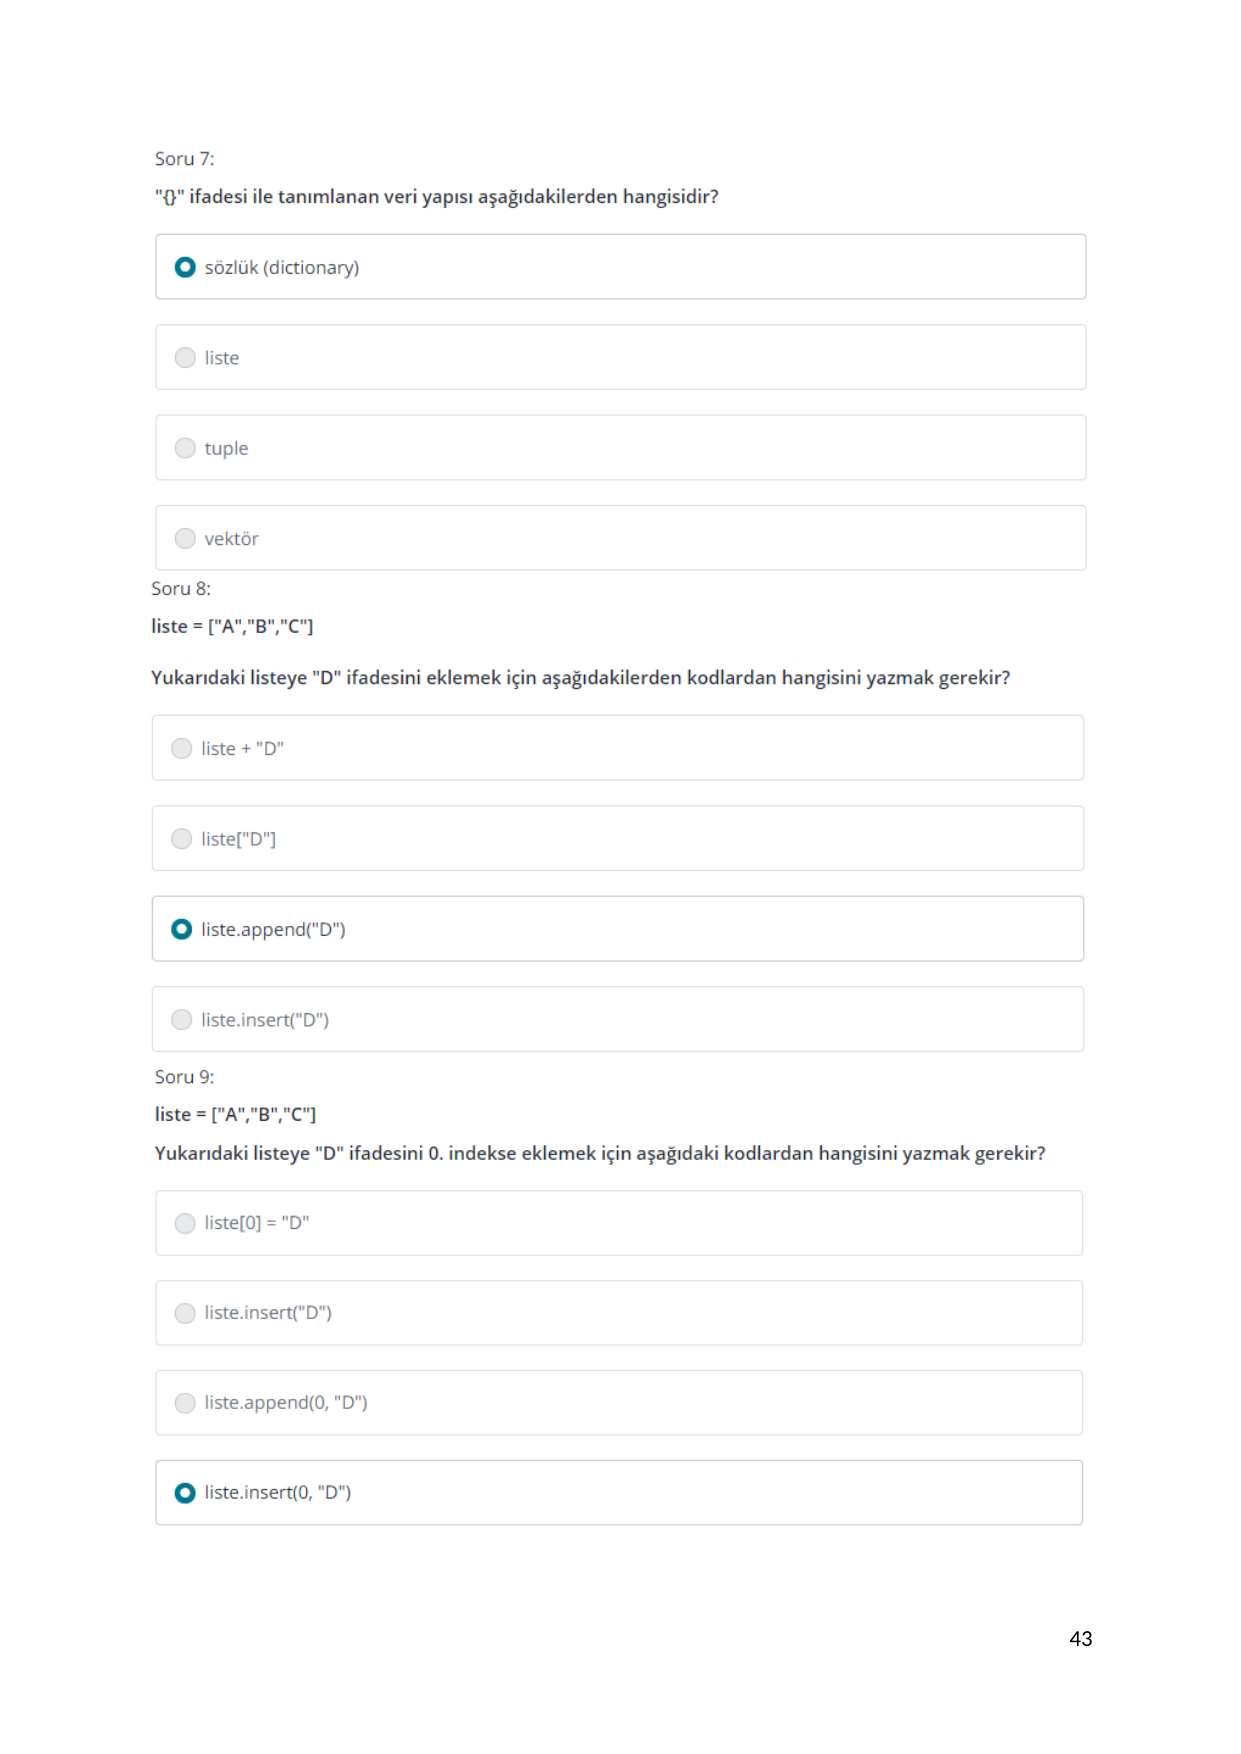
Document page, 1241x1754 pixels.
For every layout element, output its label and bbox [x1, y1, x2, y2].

picture [147, 1064, 1093, 1534]
picture [147, 578, 1093, 1057]
picture [147, 147, 1093, 577]
